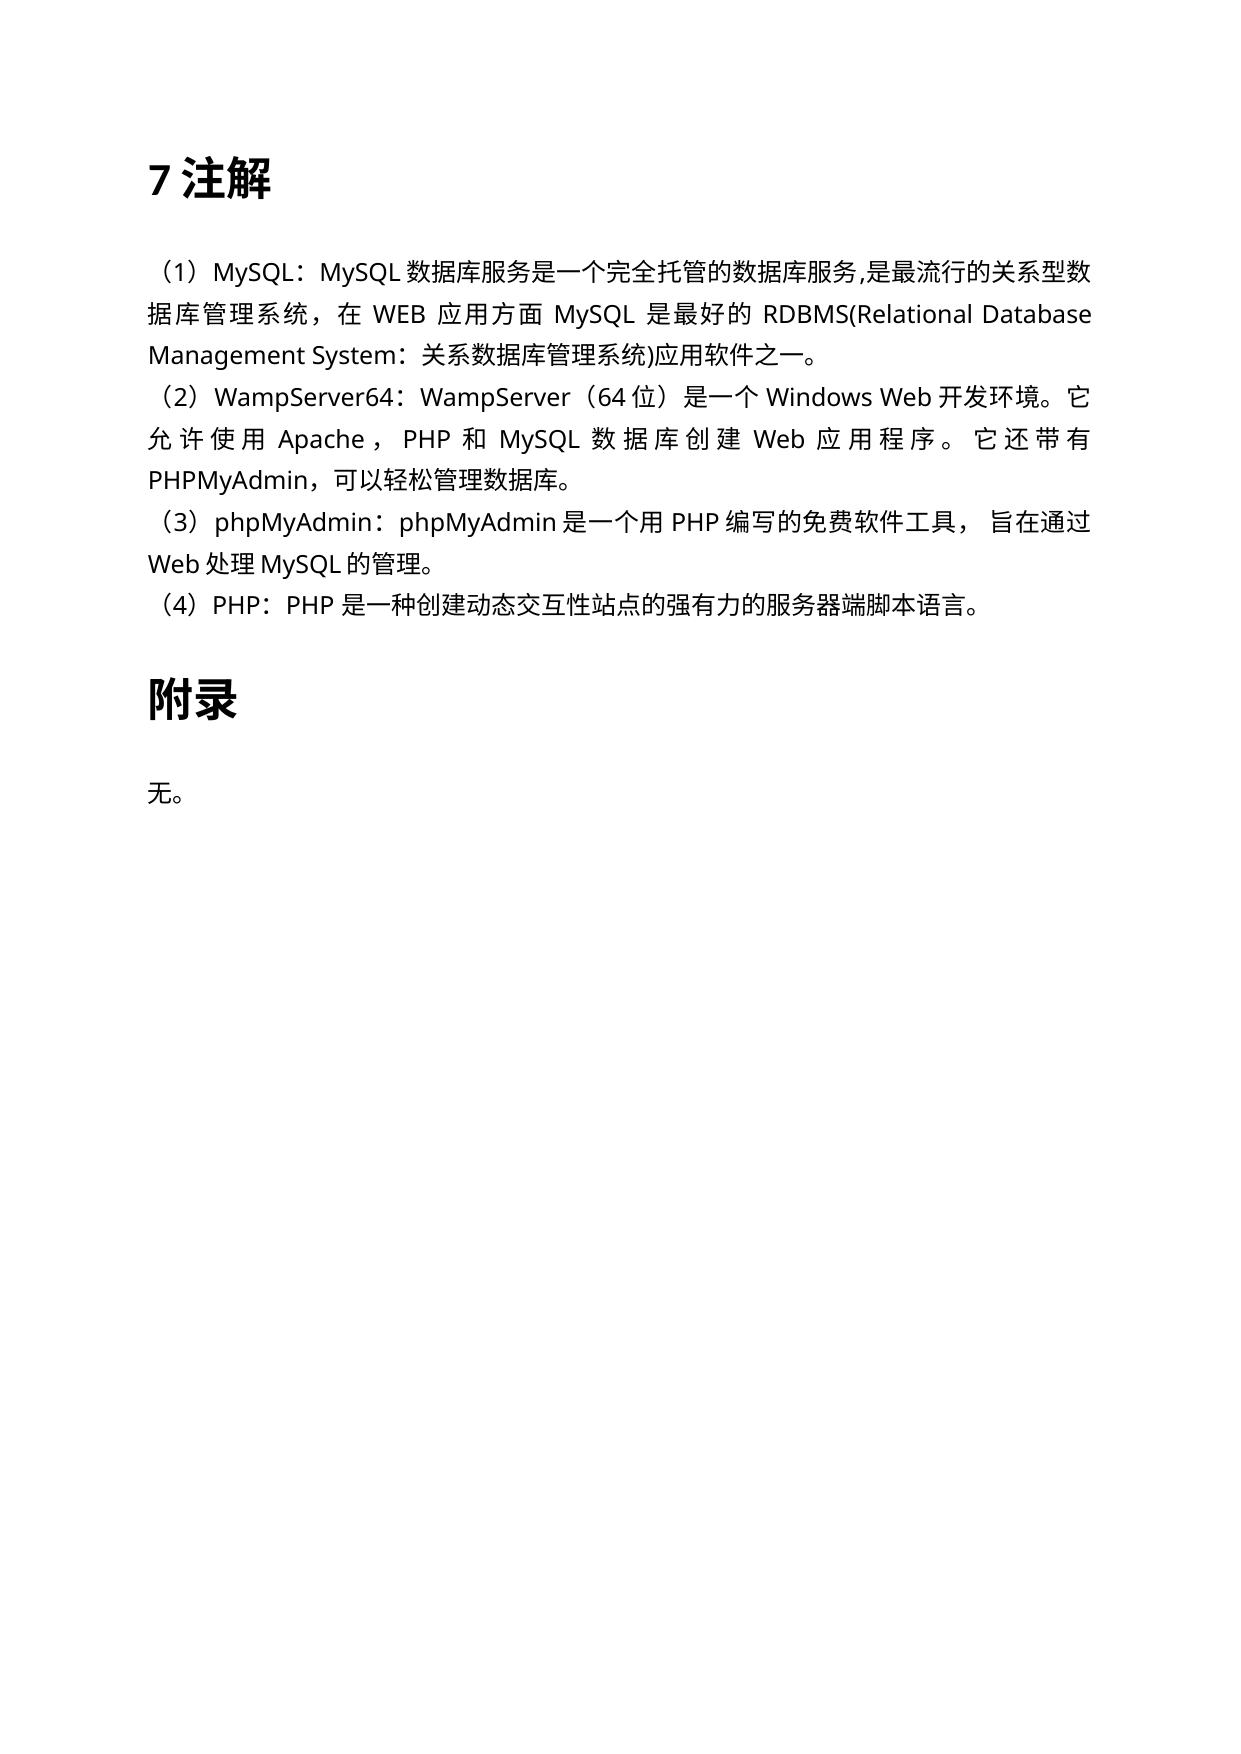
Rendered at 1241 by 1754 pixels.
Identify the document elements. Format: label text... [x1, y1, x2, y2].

text （4）PHP：PHP 是一种创建动态交互性站点的强有力的服务器端脚本语言。 [148, 586, 1093, 622]
subtitle 附录 [148, 663, 1093, 729]
text 无。 [148, 773, 1093, 810]
subtitle 7注解 [148, 142, 1093, 208]
text （3）phpMyAdmin：phpMyAdmin是一个用PHP编写的免费软件工具， 旨在通过Web处理MySQL的管理。 [148, 502, 1093, 580]
text （1）MySQL：MySQL数据库服务是一个完全托管的数据库服务,是最流行的关系型数据库管理系统，在 WEB 应用方面 MySQL 是最好的 RDBMS(Relational Database Management System：关系数据库管理系统)应用软件之一。 [148, 252, 1093, 372]
text （2）WampServer64：WampServer（64位）是一个Windows Web开发环境。它允许使用Apache，PHP和MySQL数据库创建Web应用程序。它还带有PHPMyAdmin，可以轻松管理数据库。 [148, 377, 1093, 497]
